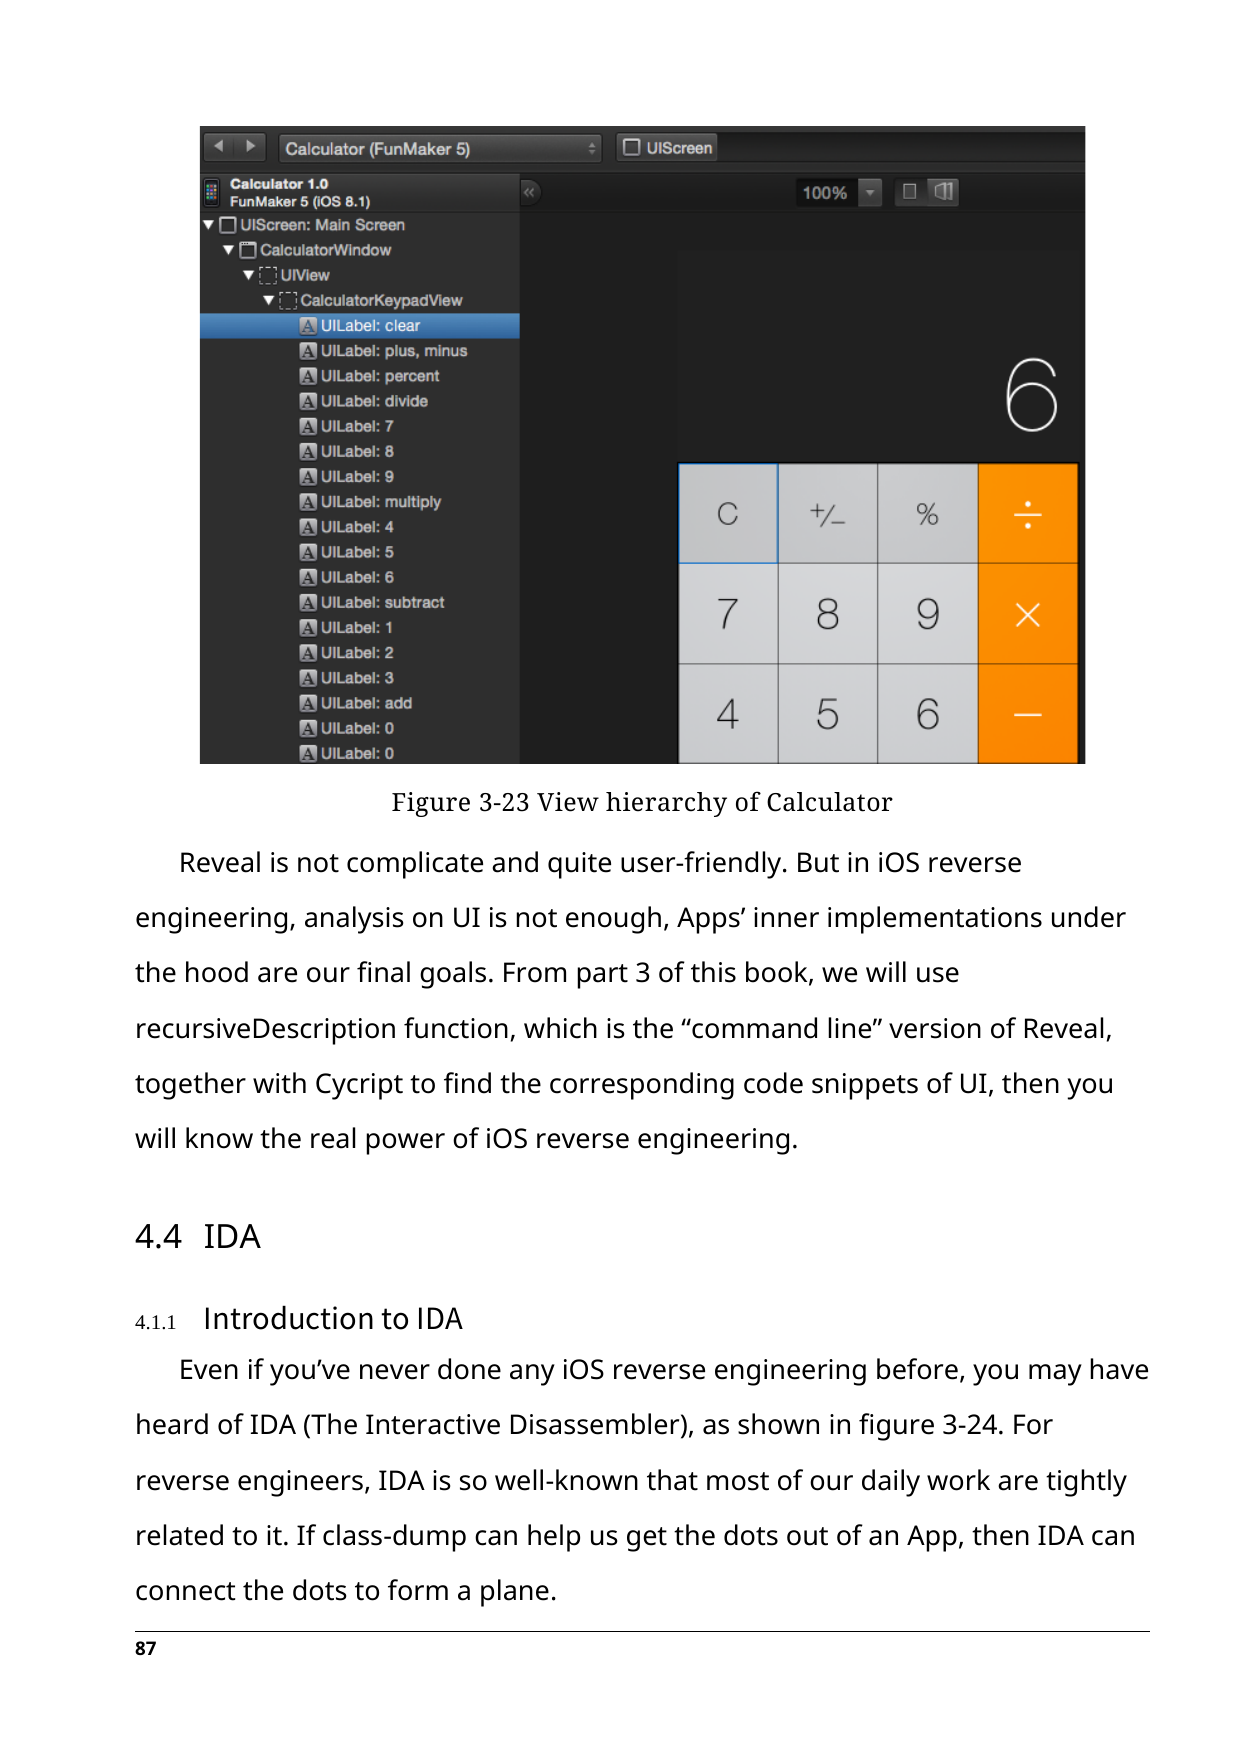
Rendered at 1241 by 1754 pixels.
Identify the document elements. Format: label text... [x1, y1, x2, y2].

text Figure 3-23 View hierarchy of Calculator [135, 784, 1150, 818]
text Reveal is not complicate and quite user-friendly. But in iOS reverse engineering, analysis on UI is not enough, Apps’ inner implementations under the hood are our final goals. From part 3 of this book, we will use recursiveDescription function, which is the “command line” version of Reveal, together with Cycript to find the corresponding code snippets of UI, then you will know the real power of iOS reverse engineering. [135, 843, 1150, 1157]
subtitle Introduction to IDA [135, 1296, 1150, 1338]
picture [199, 126, 1086, 764]
subtitle IDA [135, 1213, 1150, 1258]
text Even if you’ve never done any iOS reverse engineering before, you may have heard of IDA (The Interactive Disassembler), as shown in figure 3-24. For reverse engineers, IDA is so well-known that most of our daily work are tightly related to it. If class-dump can help us get the dots out of an App, then IDA can connect the dots to form a plane. [135, 1350, 1150, 1608]
